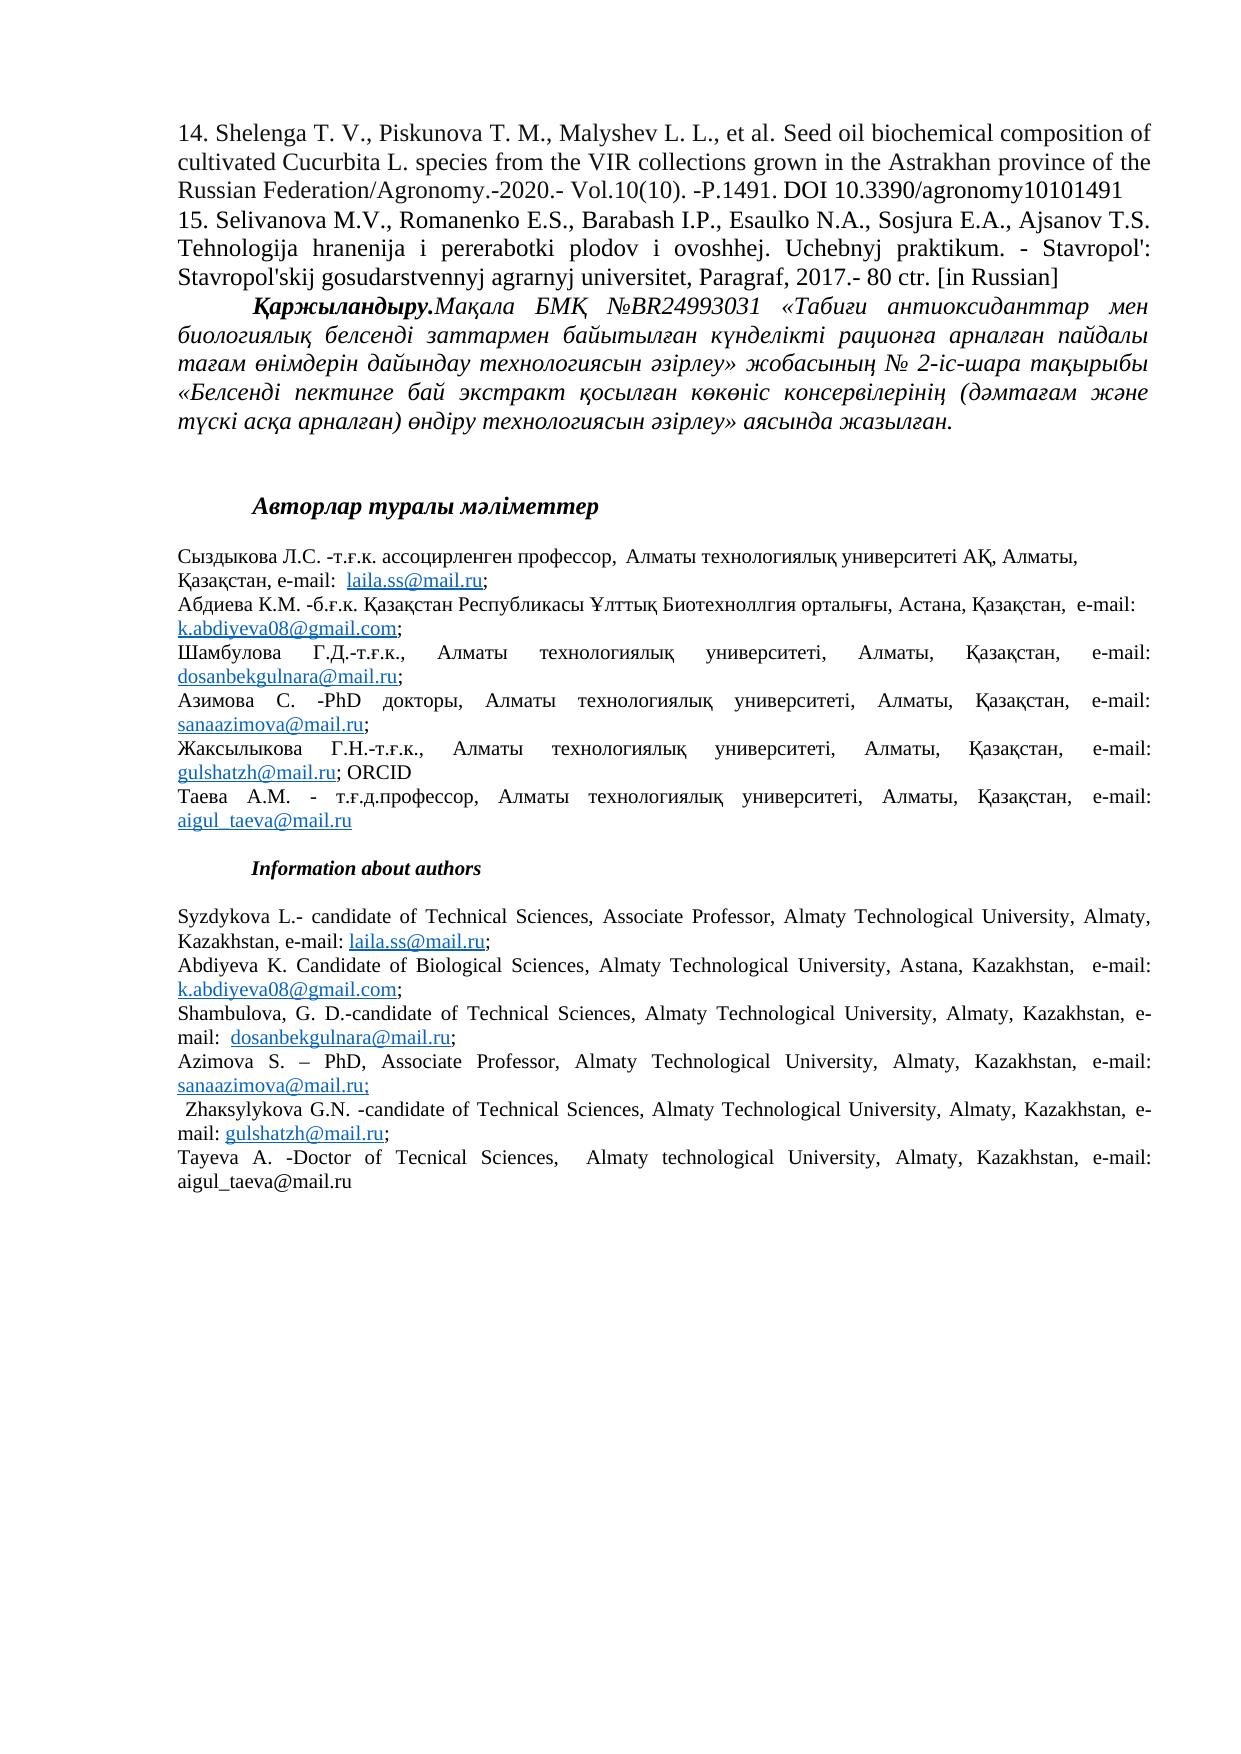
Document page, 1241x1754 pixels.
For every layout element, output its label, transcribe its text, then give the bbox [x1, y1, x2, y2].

text Азимова С. -PhD докторы, Алматы технологиялық университеті, Алматы, Қазақстан, e-mail: sanaazimova@mail.ru; [177, 688, 1152, 736]
text Zhакsylykova G.N. -candidate of Technical Sciences, Almaty Technological University, Almaty, Kazakhstan, e-mail: gulshatzh@mail.ru; [177, 1097, 1152, 1145]
text Шамбулова Г.Д.-т.ғ.к., Алматы технологиялық университеті, Алматы, Қазақстан, e-mail: dosanbekgulnara@mail.ru; [177, 640, 1152, 688]
text Tayeva A. -Doctor of Tecnical Sciences, Almaty technological University, Almaty, Kazakhstan, e-mail: aigul_taeva@mail.ru [177, 1145, 1152, 1193]
text Қазақстан, e-mail: laila.ss@mail.ru; [272, 568, 1152, 592]
text 14. Shelenga T. V., Piskunova T. M., Malyshev L. L., et al. Seed oil biochemical composition of cultivated Cucurbita L. species from the VIR collections grown in the Astrakhan province of the Russian Federation/Agronomy.-2020.- Vol.10(10). -P.1491. DOI 10.3390/agronomy10101491 [177, 118, 1152, 205]
text Abdiyeva K. Candidate of Biological Sciences, Almaty Technological University, Astana, Kazakhstan, e-mail: k.abdiyeva08@gmail.com; [177, 953, 1152, 1001]
text Абдиева К.М. -б.ғ.к. Қазақстан Республикасы Ұлттық Биотехноллгия орталығы, Астана, Қазақстан, e-mail: k.abdiyeva08@gmail.com; [177, 592, 1152, 640]
text Сыздыкова Л.С. -т.ғ.к. ассоцирленген профессор, Алматы технологиялық университеті АҚ, Алматы, [177, 543, 1152, 568]
text Авторлар туралы мәліметтер [177, 491, 1152, 519]
text Information about authors [177, 856, 1152, 880]
text Таева А.М. - т.ғ.д.профессор, Алматы технологиялық университеті, Алматы, Қазақстан, e-mail: aigul_taeva@mail.ru [177, 784, 1152, 832]
text Syzdykova L.- candidate of Technical Sciences, Associate Professor, Almaty Technological University, Almaty, Kazakhstan, e-mail: laila.ss@mail.ru; [177, 904, 1152, 953]
text Azimova S. – PhD, Associate Professor, Almaty Technological University, Almaty, Kazakhstan, e-mail: sanaazimova@mail.ru; [177, 1049, 1152, 1097]
text Жаксылыкова Г.Н.-т.ғ.к., Алматы технологиялық университеті, Алматы, Қазақстан, e-mail: gulshatzh@mail.ru; ORCID [177, 736, 1152, 784]
text Қаржыландыру.Мақала БМҚ №BR24993031 «Табиғи антиоксиданттар мен биологиялық белсенді заттармен байытылған күнделікті рационға арналған пайдалы тағам өнімдерін дайындау технологиясын әзірлеу» жобасының № 2-іс-шара тақырыбы «Белсенді пектинге бай экстракт қосылған көкөніс консервілерінің (дәмтағам және түскі асқа арналған) өндіру технологиясын әзірлеу» аясында жазылған. [177, 291, 1152, 435]
text 15. Selivanova M.V., Romanenko E.S., Barabash I.P., Esaulko N.A., Sosjura E.A., Ajsanov T.S. Tehnologija hranenija i pererabotki plodov i ovoshhej. Uchebnyj praktikum. - Stavropol': Stavropol'skij gosudarstvennyj agrarnyj universitet, Paragraf, 2017.- 80 ctr. [in Russian] [177, 205, 1152, 291]
text Shambulova, G. D.-candidate of Technical Sciences, Almaty Technological University, Almaty, Kazakhstan, e-mail: dosanbekgulnara@mail.ru; [177, 1001, 1152, 1049]
